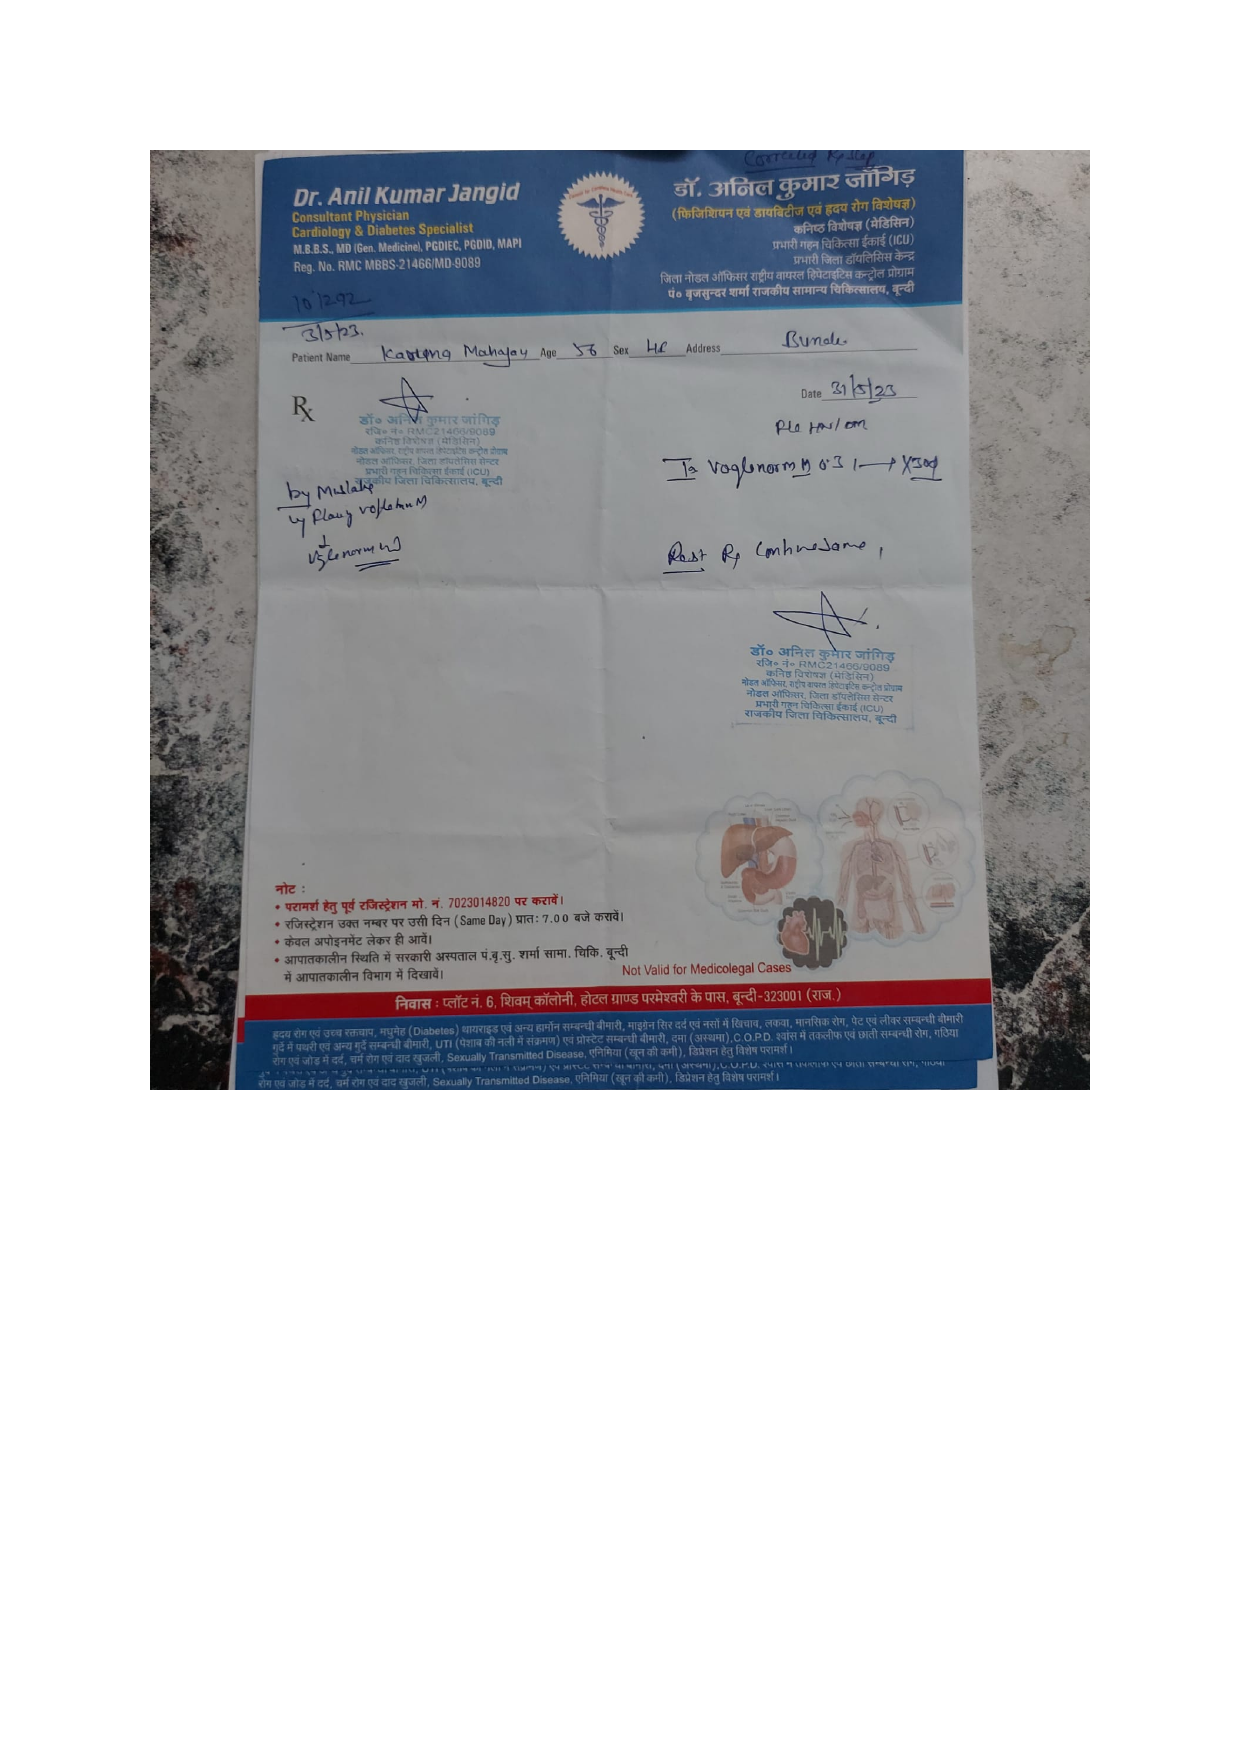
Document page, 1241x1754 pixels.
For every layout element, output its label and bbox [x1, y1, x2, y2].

picture [150, 150, 1090, 1090]
